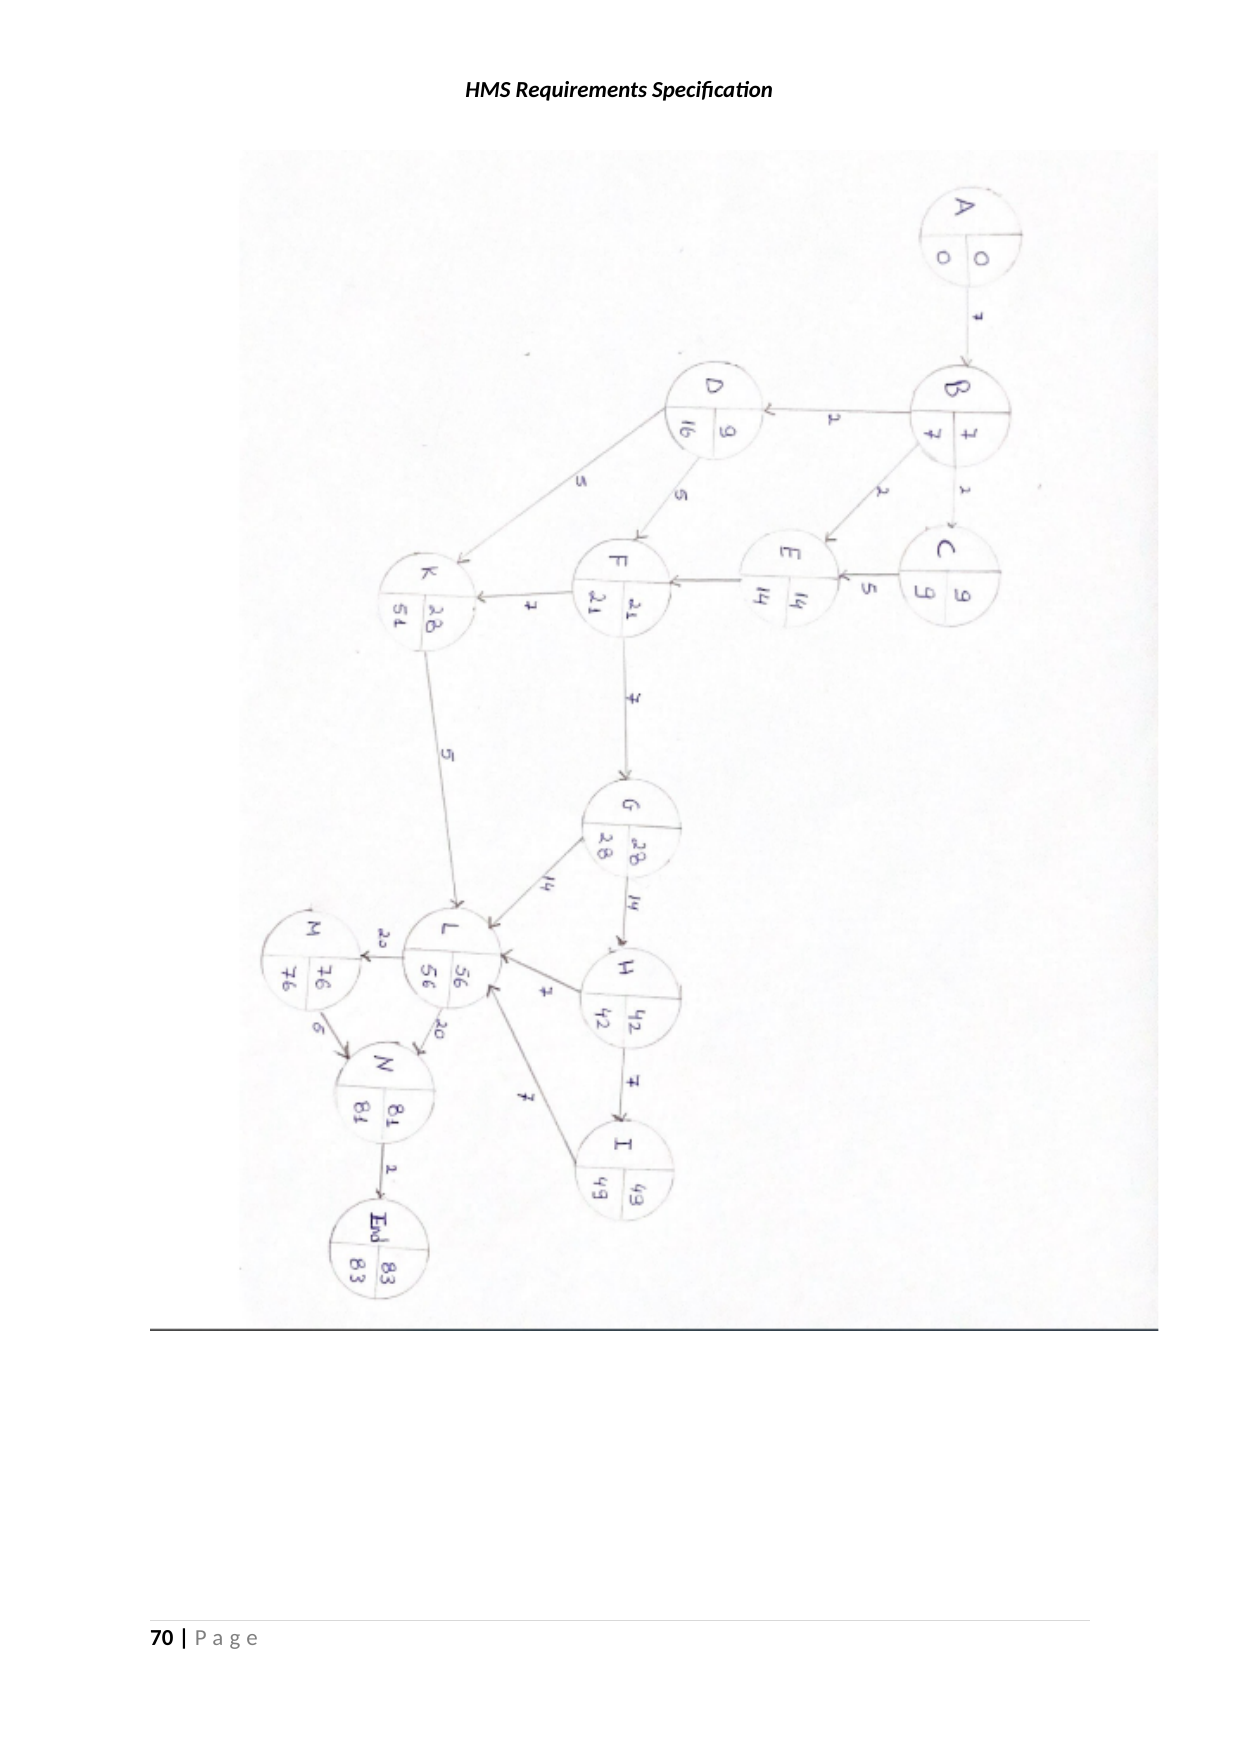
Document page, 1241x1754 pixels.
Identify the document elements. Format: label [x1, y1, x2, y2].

picture [150, 150, 1159, 1331]
